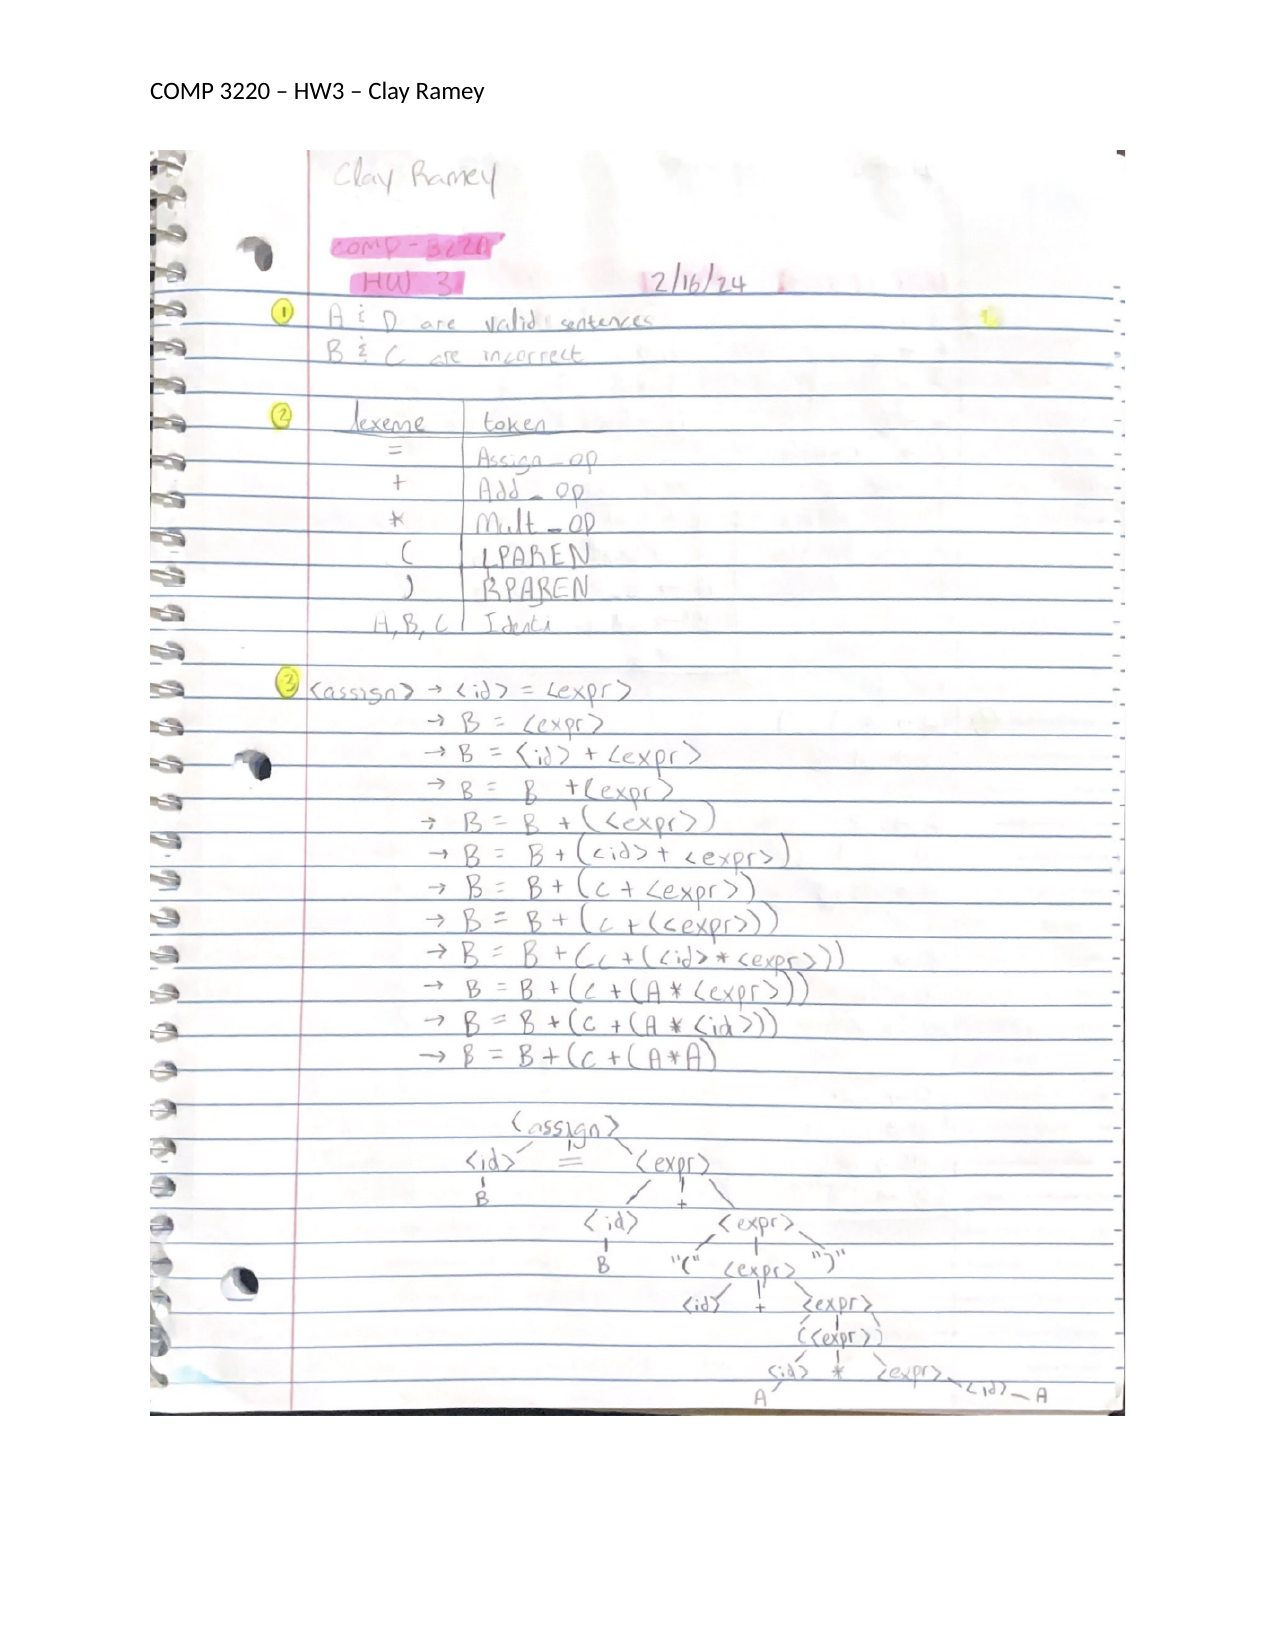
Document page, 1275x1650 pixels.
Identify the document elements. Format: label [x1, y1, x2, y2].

picture [150, 150, 1125, 1418]
